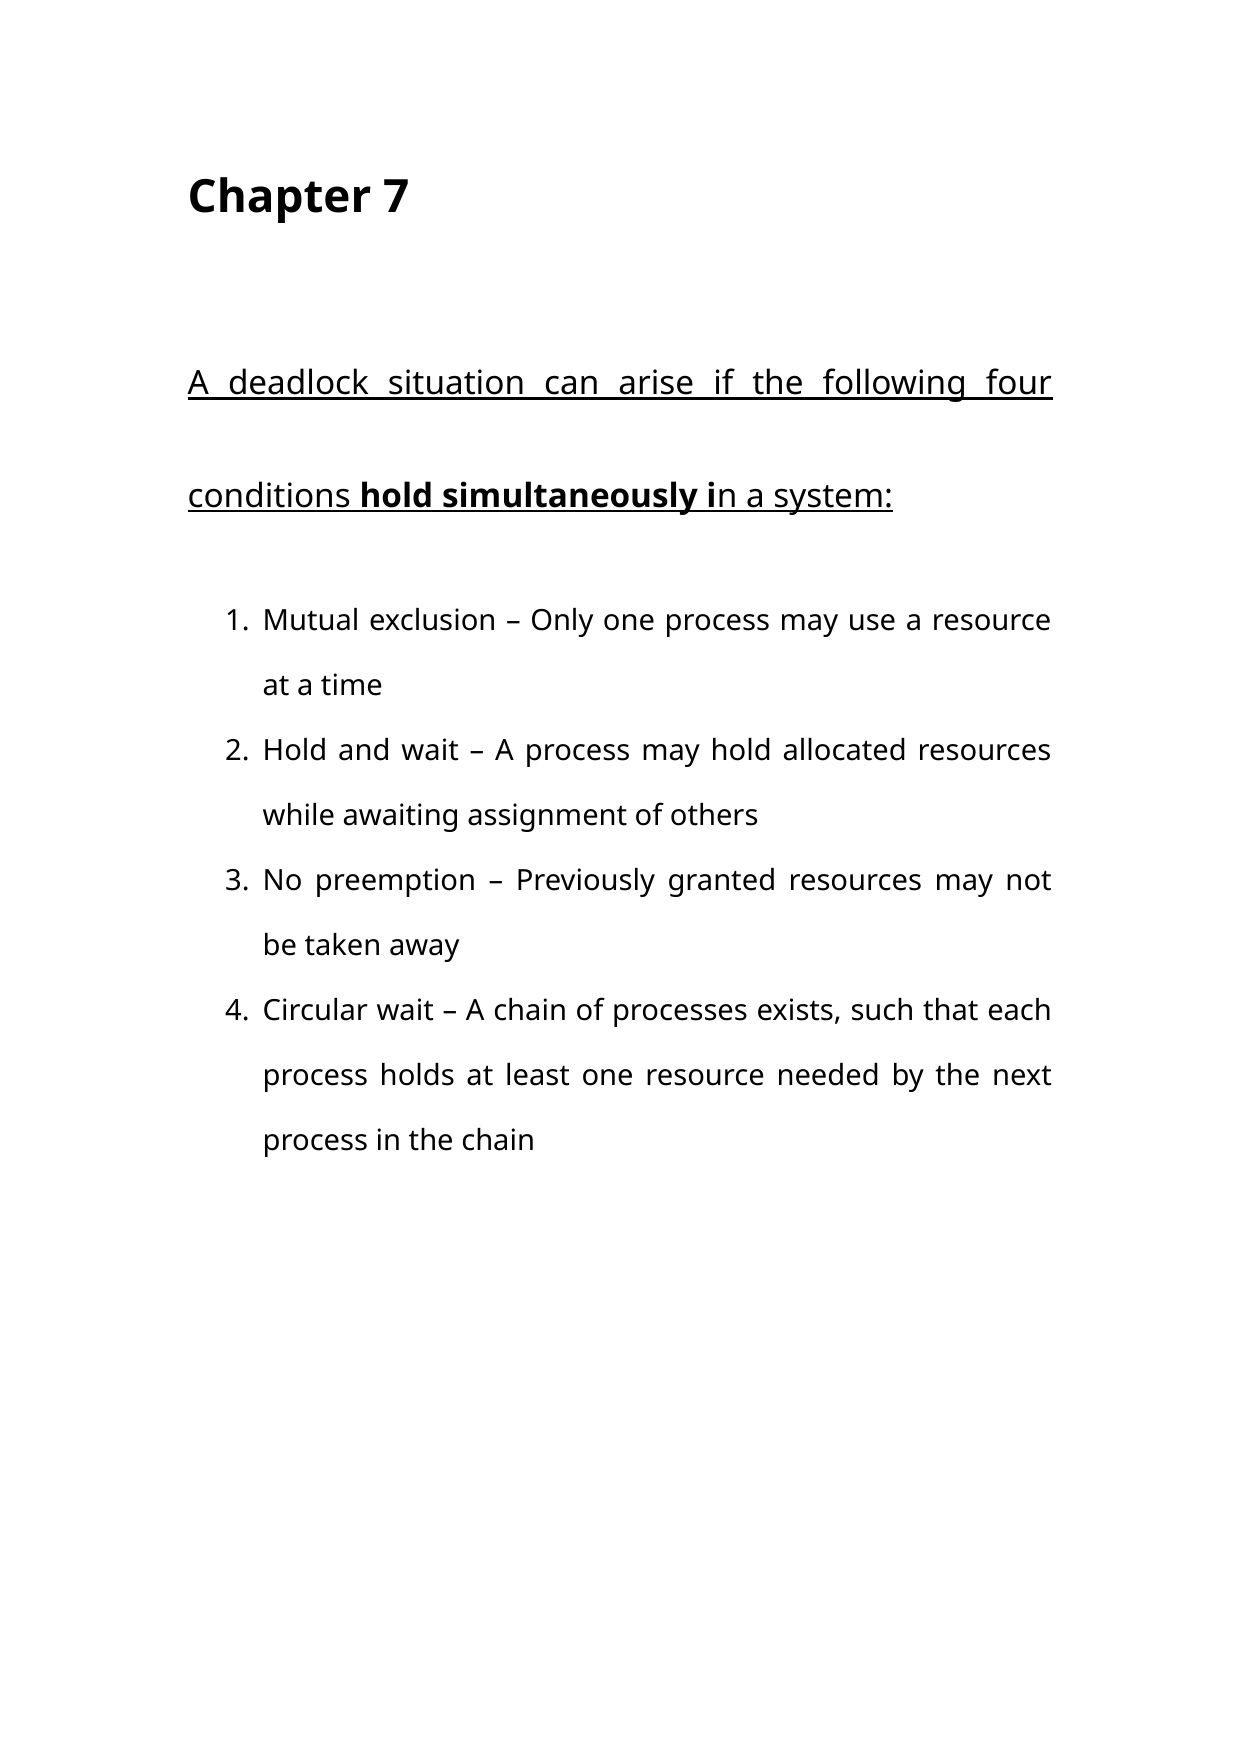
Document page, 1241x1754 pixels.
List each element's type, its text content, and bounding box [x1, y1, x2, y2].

subtitle A deadlock situation can arise if the following four conditions hold simultaneously in a system: [187, 349, 1053, 397]
subtitle Chapter 7 [187, 162, 1053, 227]
list Mutual exclusion – Only one process may use a resource at a time [225, 587, 1053, 717]
subtitle A deadlock situation can arise if the following four conditions hold simultaneously in a system: [187, 398, 1053, 527]
list Circular wait – A chain of processes exists, such that each process holds at least one resource needed by the next process in the chain [225, 977, 1053, 1172]
list Hold and wait – A process may hold allocated resources while awaiting assignment of others [225, 717, 1053, 847]
list No preemption – Previously granted resources may not be taken away [225, 847, 1053, 977]
